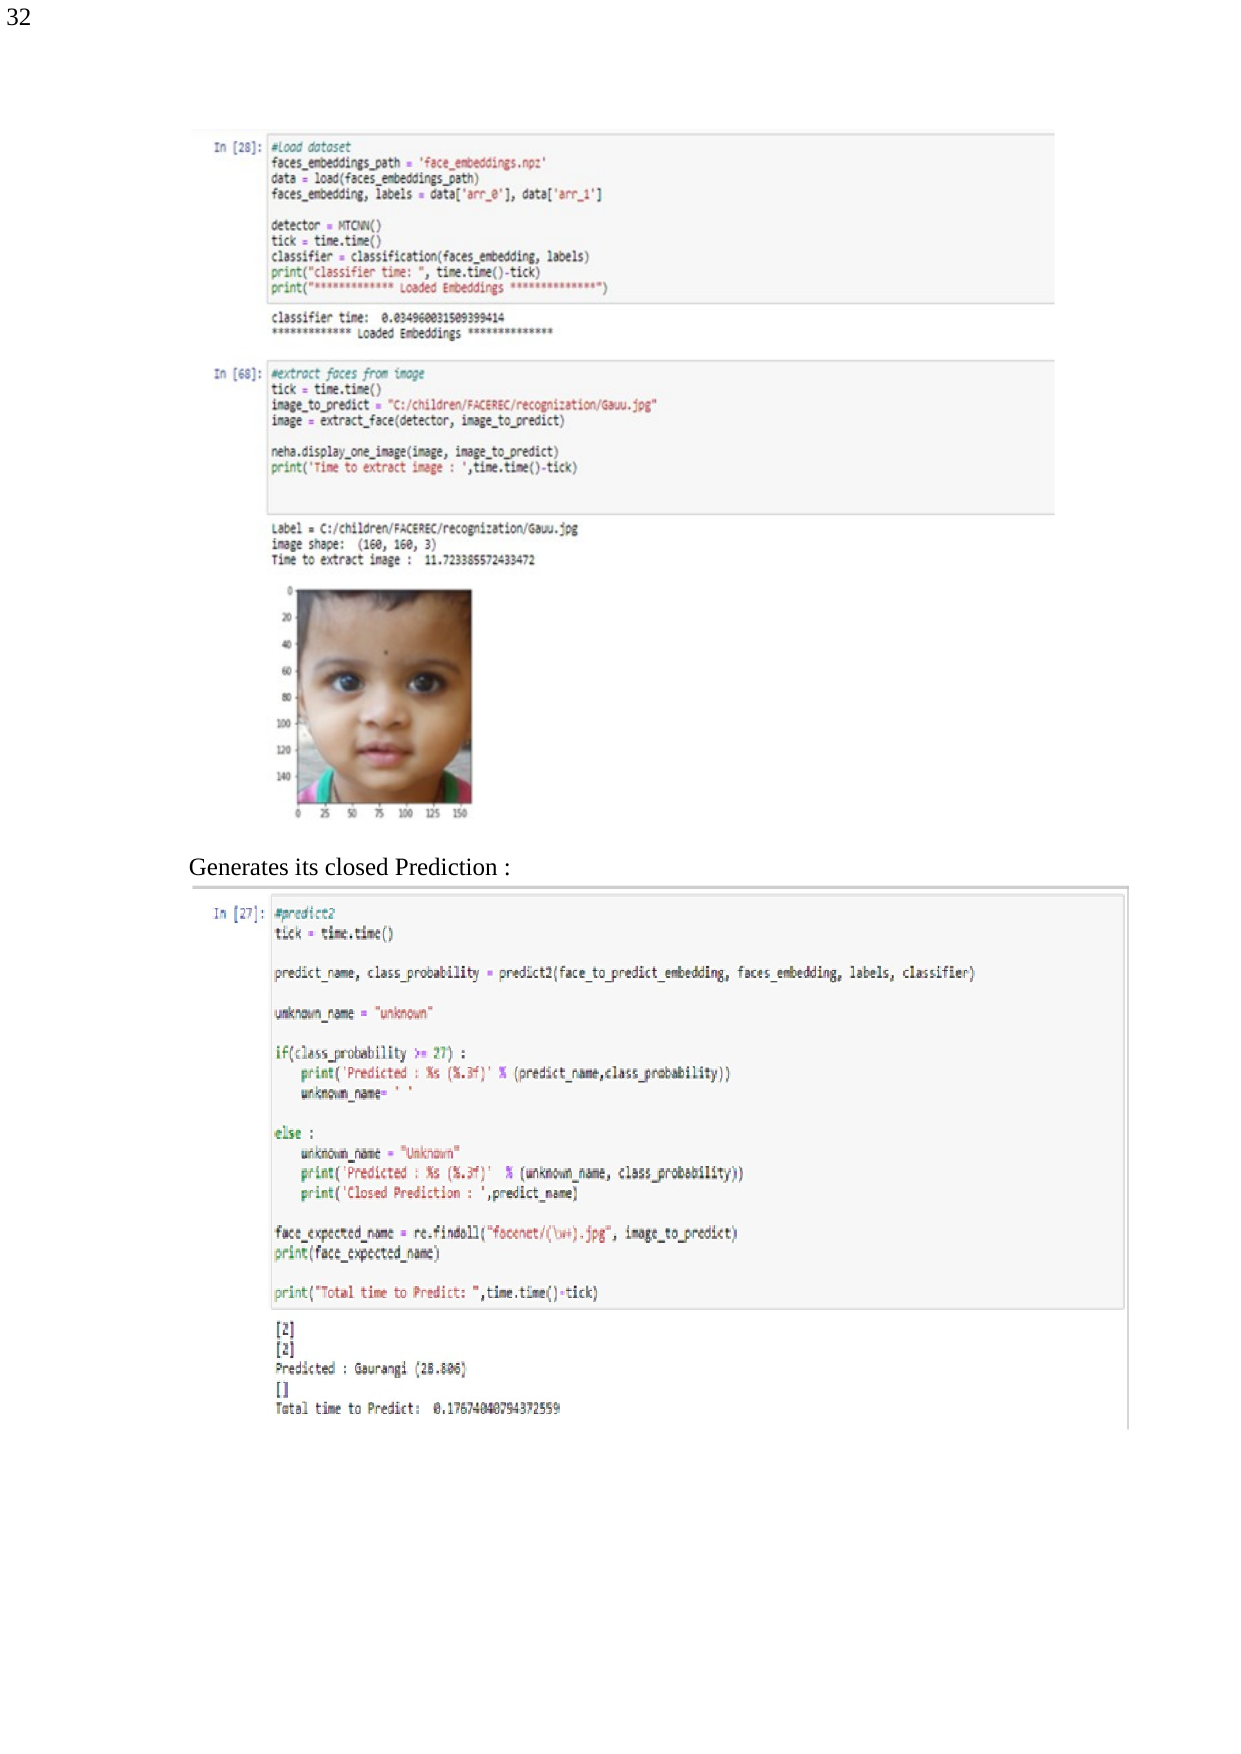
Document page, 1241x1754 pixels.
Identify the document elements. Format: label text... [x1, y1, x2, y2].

text Generates its closed Prediction : [189, 852, 1196, 881]
picture [188, 877, 1134, 1446]
picture [191, 129, 1055, 820]
